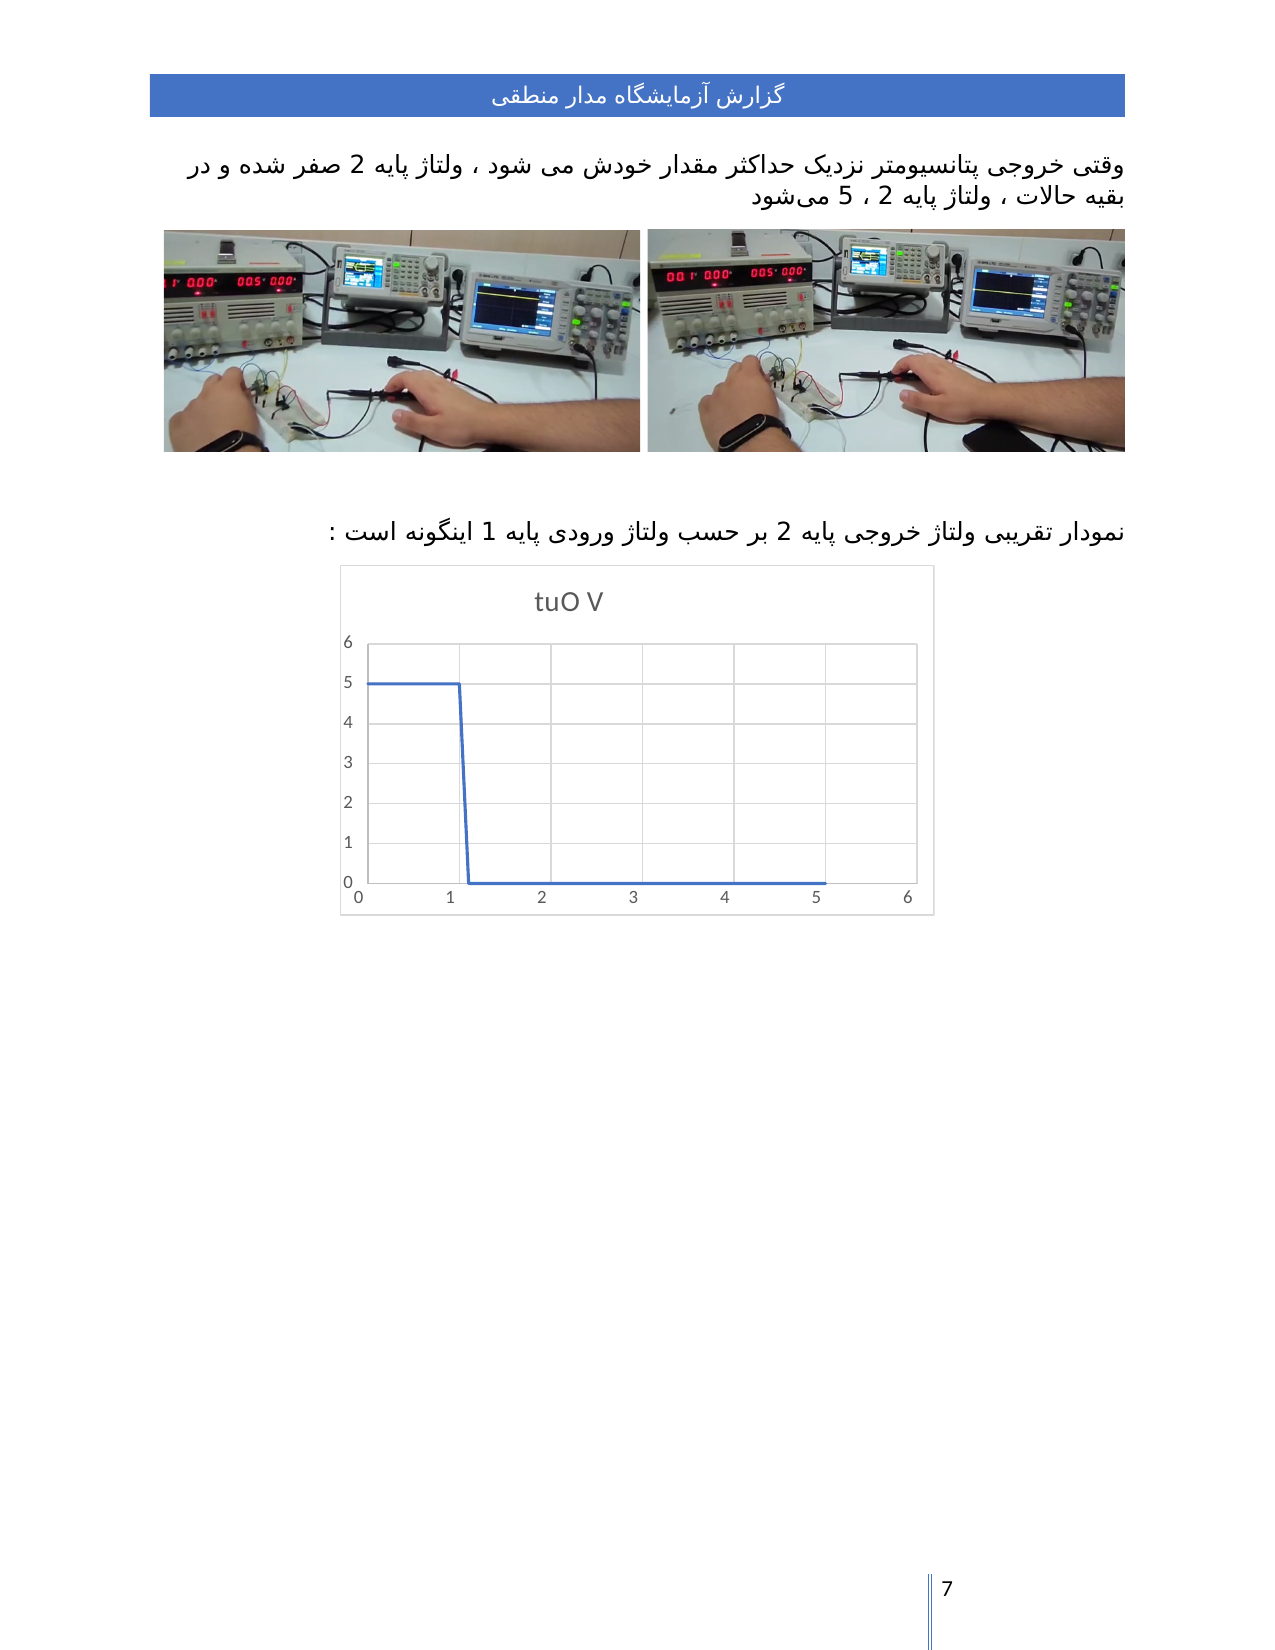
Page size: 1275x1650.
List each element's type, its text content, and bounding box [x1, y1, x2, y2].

picture [163, 230, 641, 452]
text نمودار تقریبی ولتاژ خروجی پایه 2 بر حسب ولتاژ ورودی پایه 1 اینگونه است : [150, 517, 1125, 546]
text وقتی خروجی پتانسیومتر نزدیک حداکثر مقدار خودش می شود ، ولتاژ پایه 2 صفر شده و در بقیه حالات ، ولتاژ پایه 2 ، 5 می‌شود [150, 150, 1125, 211]
picture [647, 229, 1125, 452]
